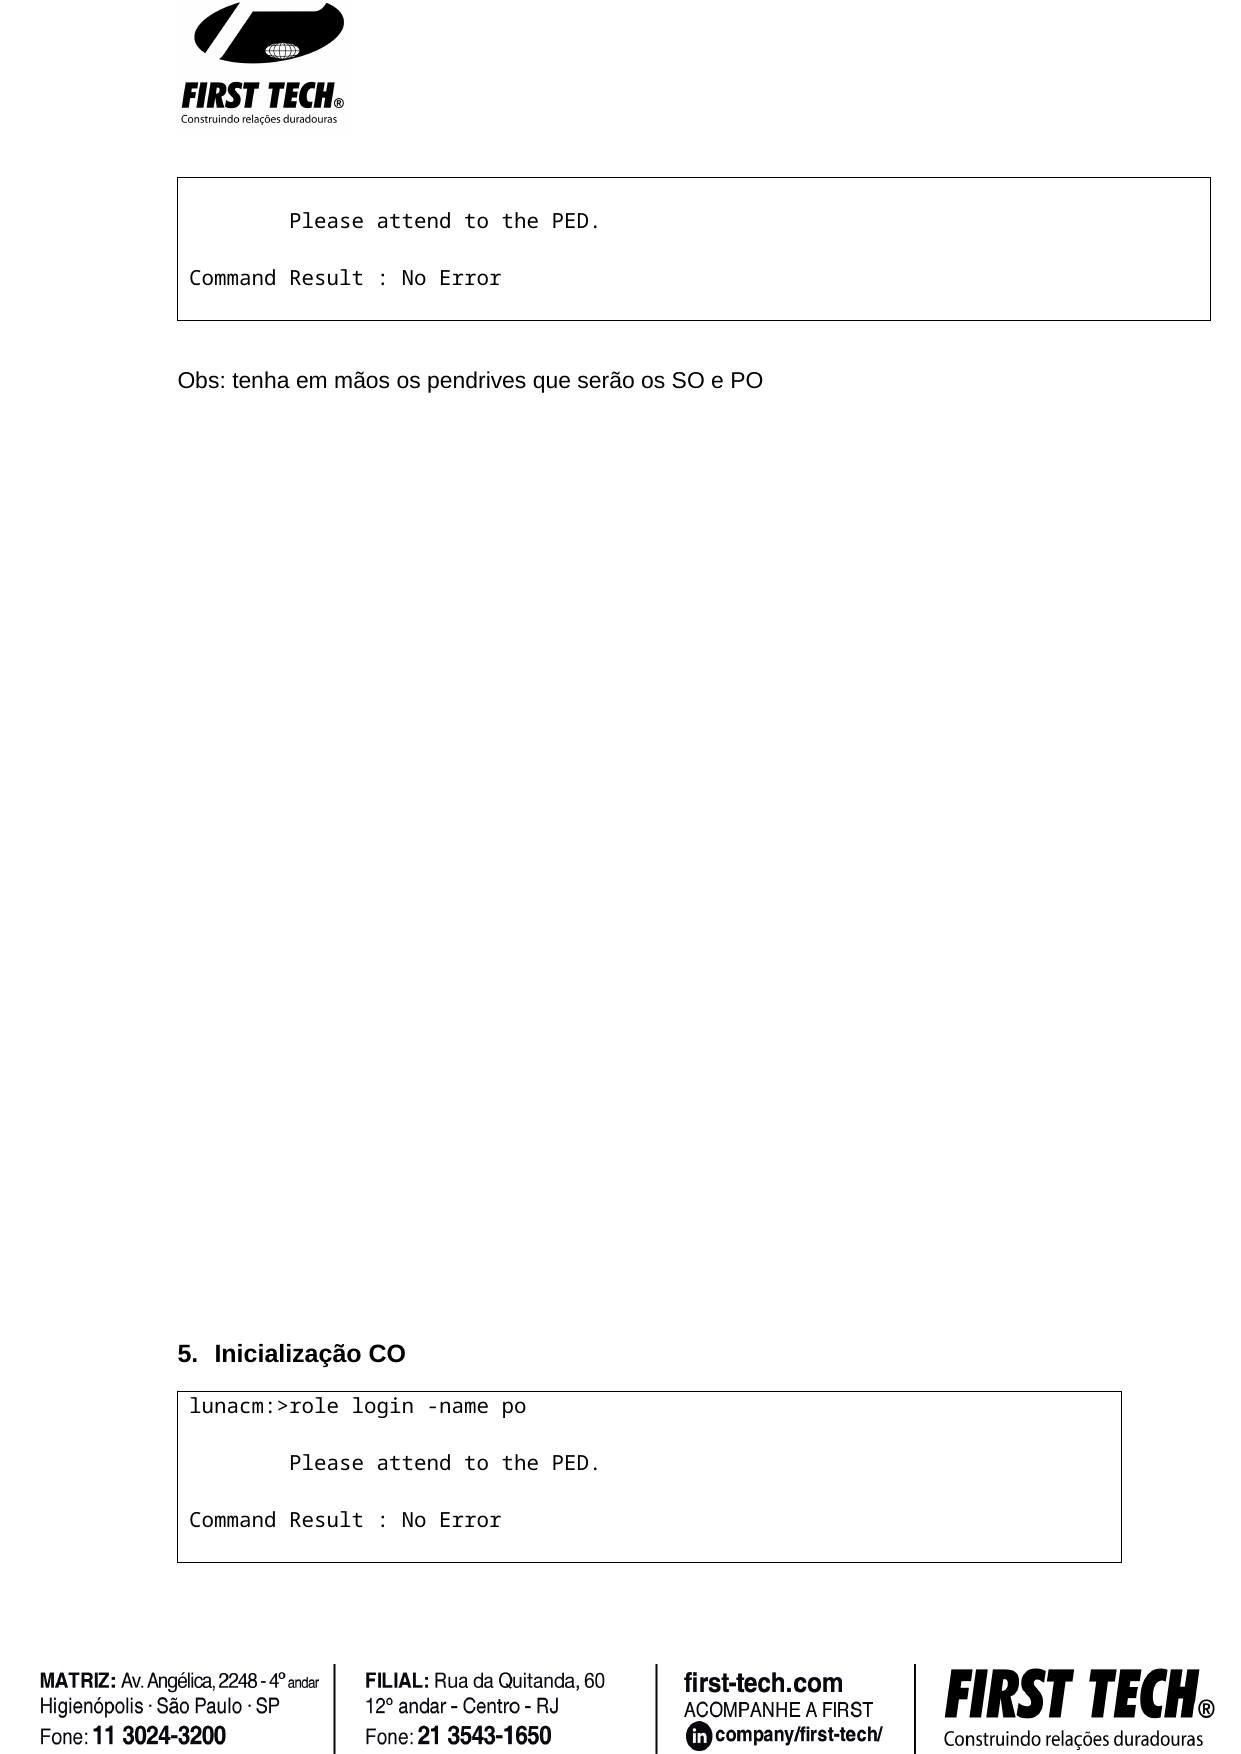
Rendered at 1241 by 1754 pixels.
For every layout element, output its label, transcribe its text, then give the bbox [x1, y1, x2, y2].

picture [0, 1603, 1241, 1754]
table_header lunacm:>role login -name po Please attend to the PED. Command Result : No Error [178, 1392, 1121, 1562]
subtitle Inicialização CO [177, 1339, 1122, 1367]
picture [175, 0, 351, 132]
text Obs: tenha em mãos os pendrives que serão os SO e PO [177, 367, 1122, 393]
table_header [178, 178, 1210, 320]
